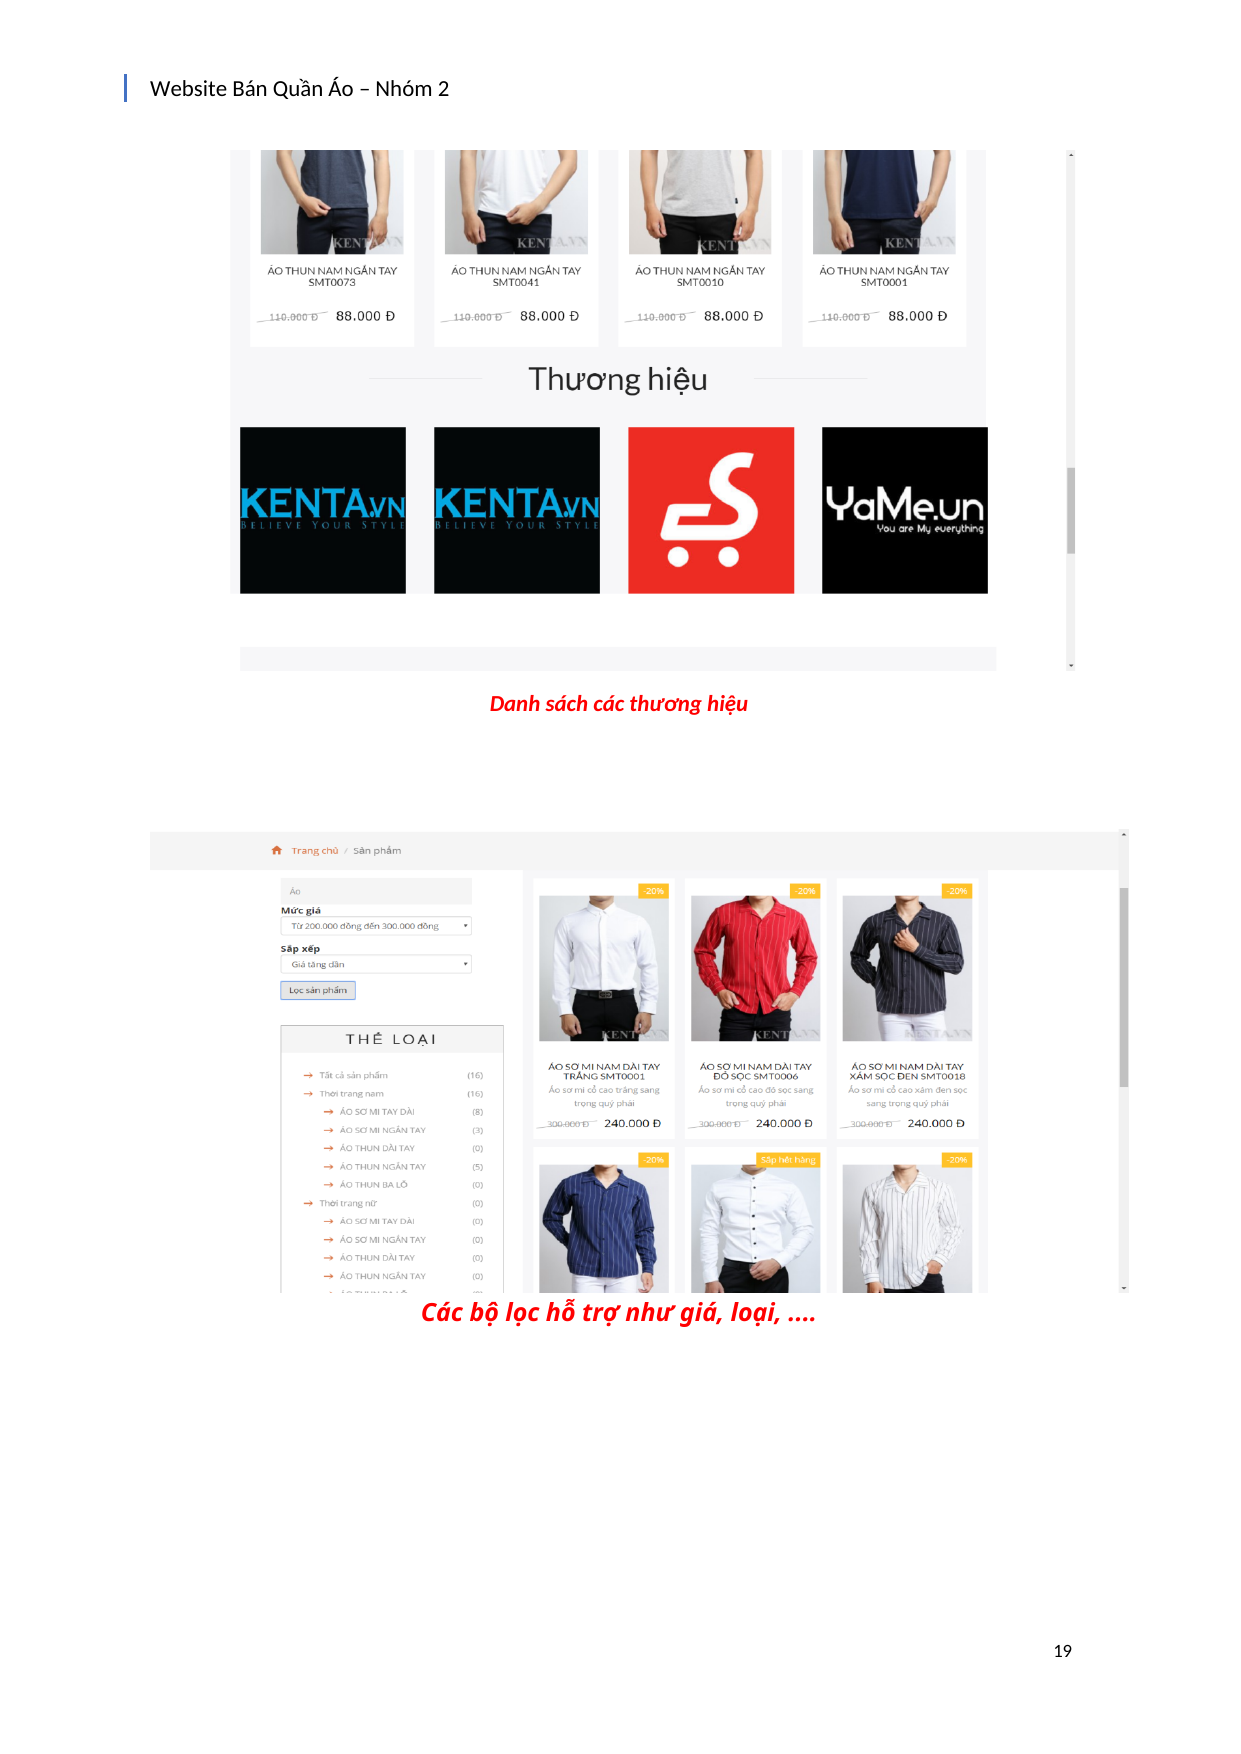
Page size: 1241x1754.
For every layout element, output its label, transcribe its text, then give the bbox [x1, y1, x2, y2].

text Danh sách các thương hiệu [150, 689, 1090, 717]
text Các bộ lọc hỗ trợ như giá, loại, .... [150, 1293, 1090, 1329]
picture [150, 150, 1075, 671]
picture [150, 829, 1129, 1293]
